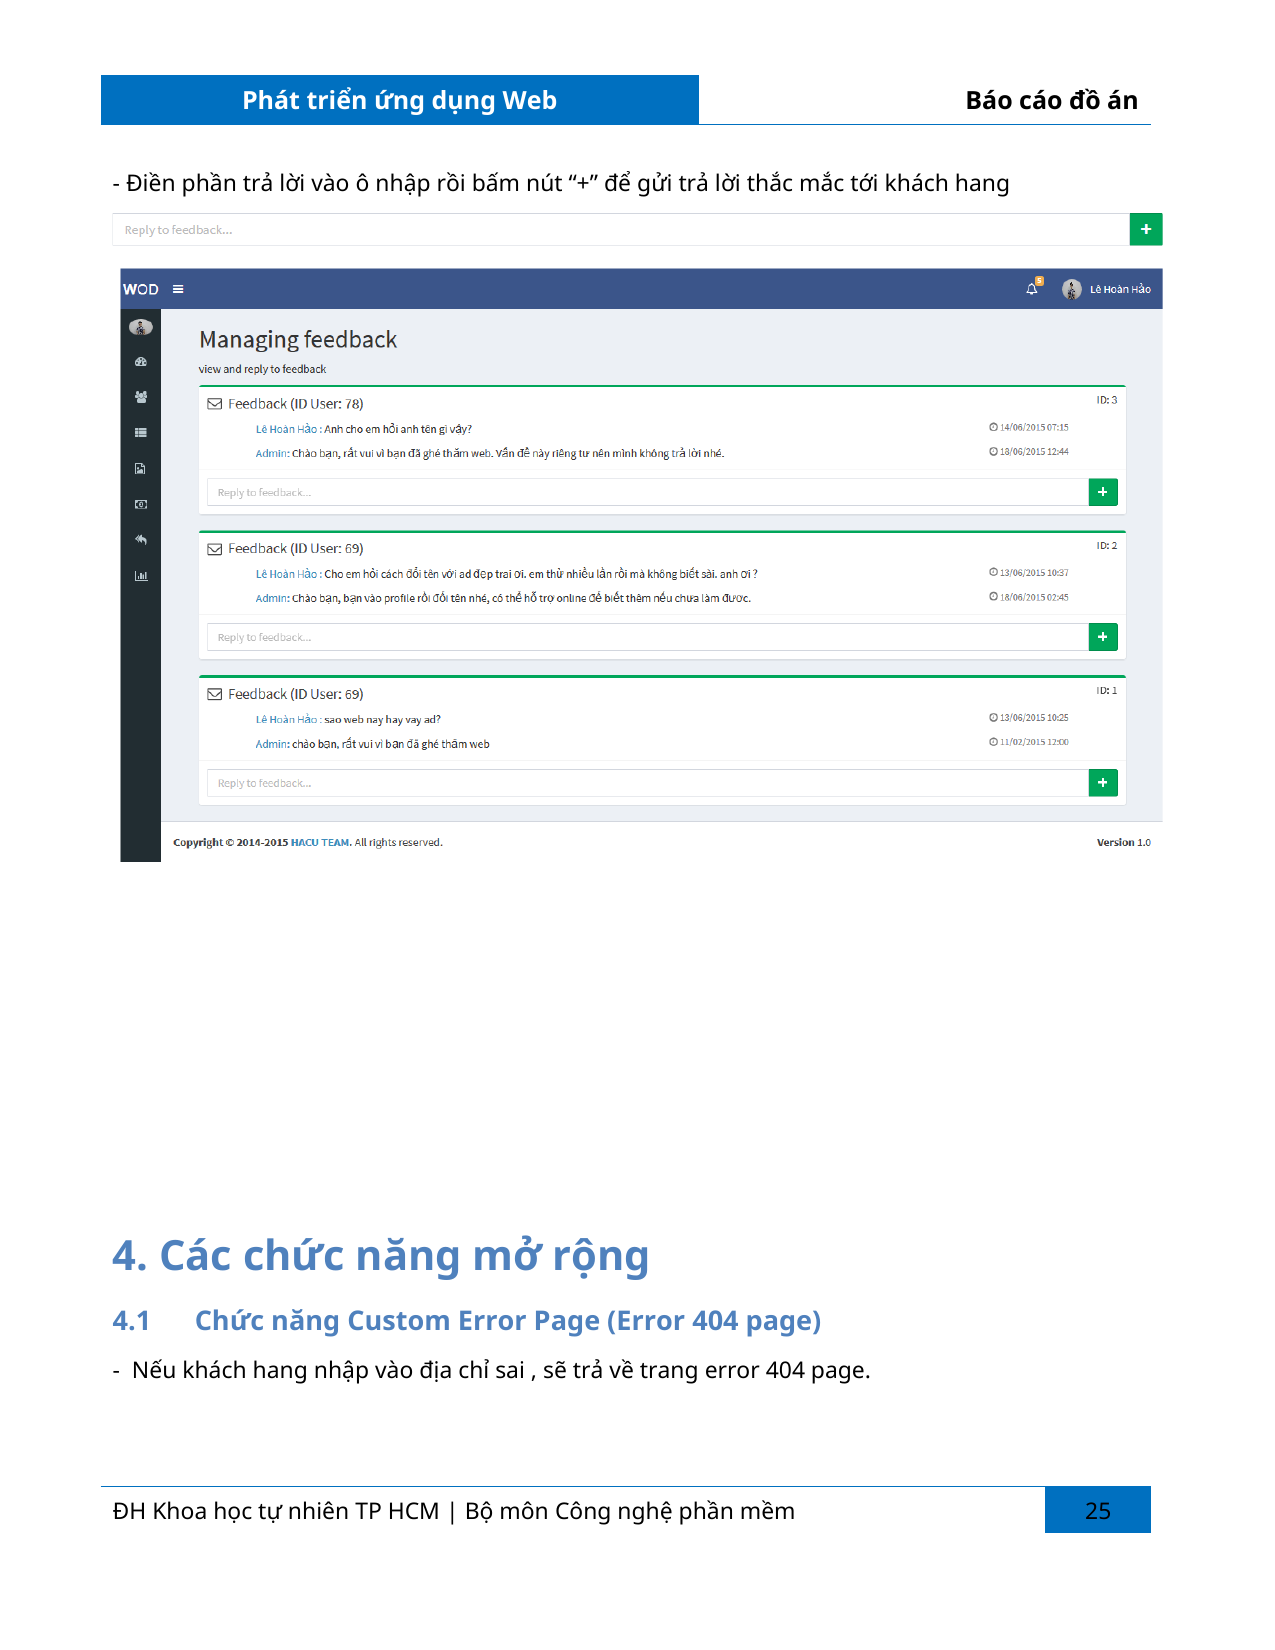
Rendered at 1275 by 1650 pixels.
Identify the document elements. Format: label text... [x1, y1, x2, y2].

subtitle 4. Các chức năng mở rộng [112, 1226, 1162, 1283]
picture [112, 261, 1163, 862]
picture [112, 213, 1163, 246]
text - Điền phần trả lời vào ô nhập rồi bấm nút “+” để gửi trả lời thắc mắc tới khách hang [112, 167, 1162, 198]
subtitle 4.1 Chức năng Custom Error Page (Error 404 page) [112, 1302, 1162, 1338]
text - Nếu khách hang nhập vào địa chỉ sai , sẽ trả về trang error 404 page. [112, 1354, 1162, 1386]
